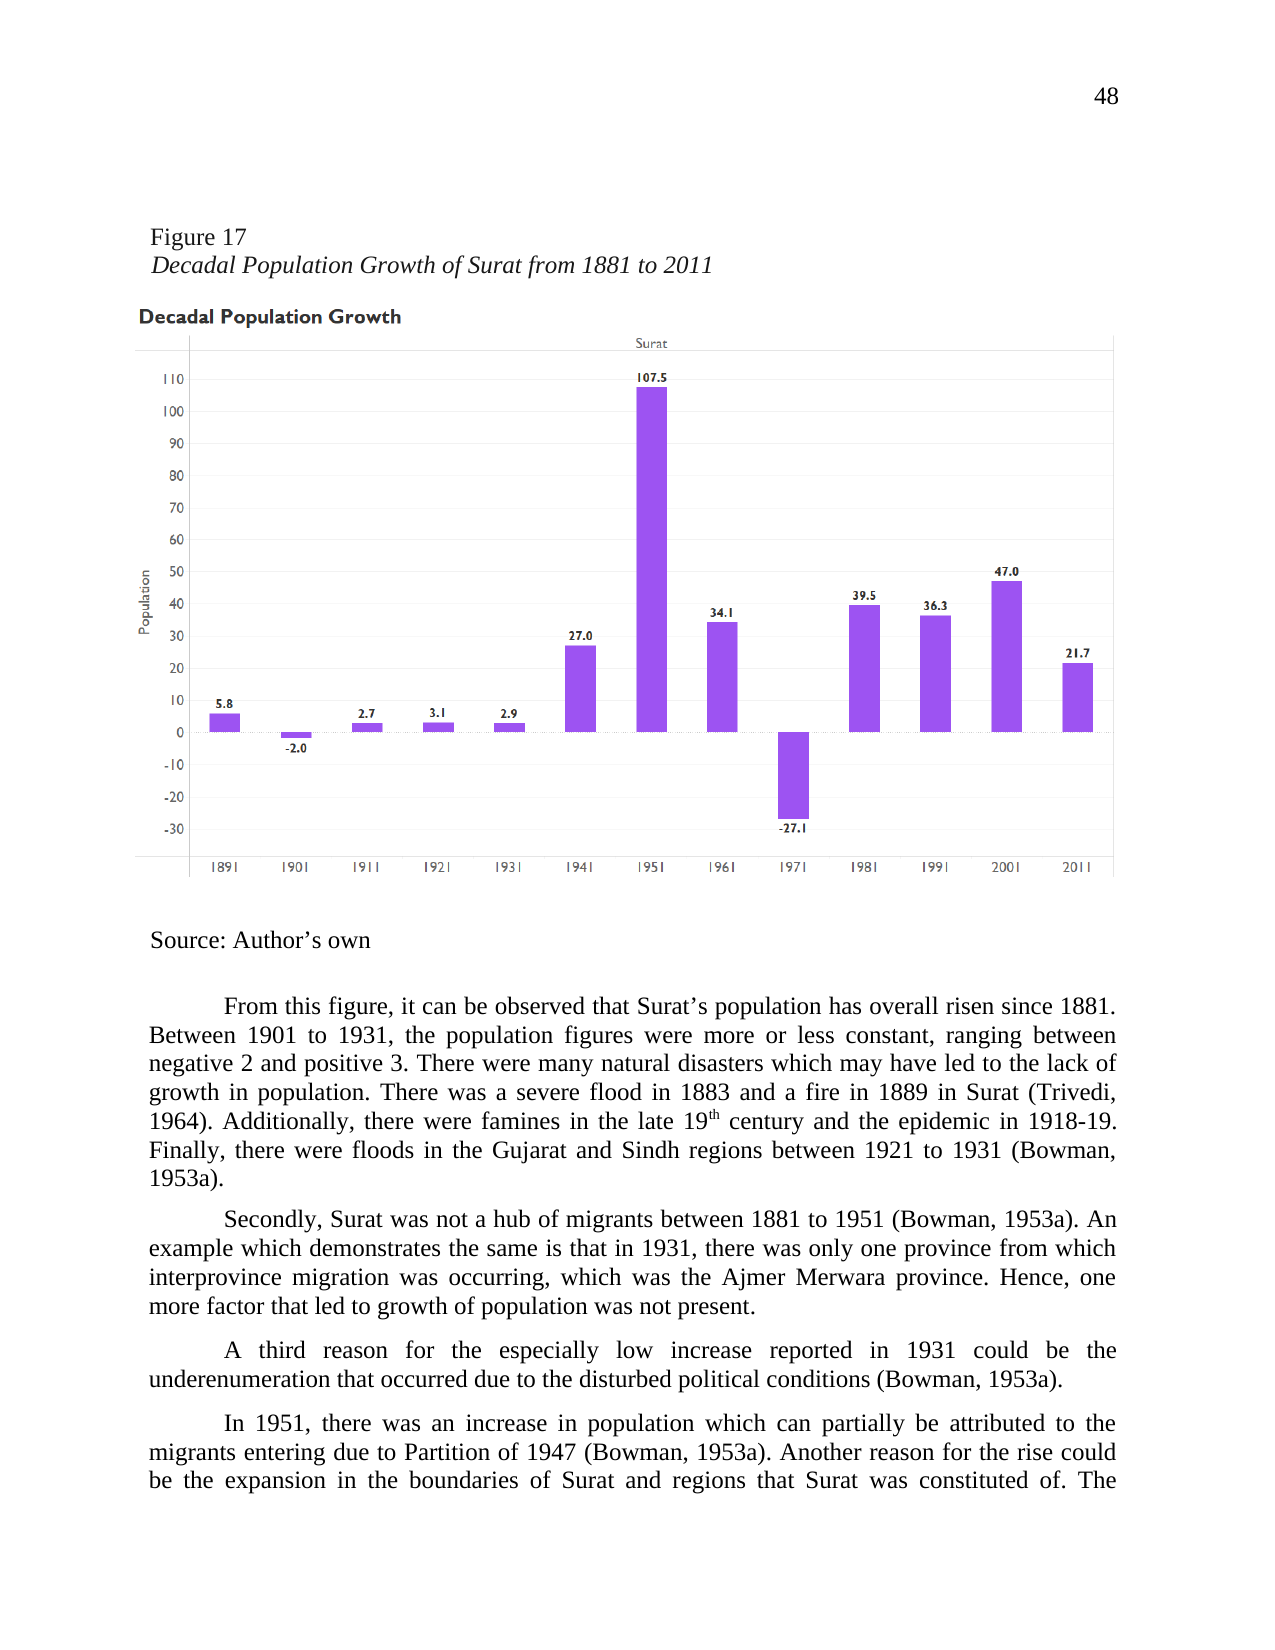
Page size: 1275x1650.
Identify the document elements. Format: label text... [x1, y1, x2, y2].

text Source: Author’s own [150, 925, 984, 953]
text Figure 17 Decadal Population Growth of Surat from 1881 to 2011 [150, 222, 965, 279]
text From this figure, it can be observed that Surat’s population has overall risen since 1881. Between 1901 to 1931, the population figures were more or less constant, ranging between negative 2 and positive 3. There were many natural disasters which may have led to the lack of growth in population. There was a severe flood in 1883 and a fire in 1889 in Surat (Trivedi, 1964). Additionally, there were famines in the late 19th century and the epidemic in 1918-19. Finally, there were floods in the Gujarat and Sindh regions between 1921 to 1931 (Bowman, 1953a). [148, 991, 1118, 1192]
text Secondly, Surat was not a hub of migrants between 1881 to 1951 (Bowman, 1953a). An example which demonstrates the same is that in 1931, there was only one province from which interprovince migration was occurring, which was the Ajmer Merwara province. Hence, one more factor that led to growth of population was not present. [148, 1204, 1118, 1319]
picture [135, 300, 1117, 882]
text A third reason for the especially low increase reported in 1931 could be the underenumeration that occurred due to the disturbed political conditions (Bowman, 1953a). [148, 1335, 1118, 1393]
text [148, 1408, 1118, 1494]
